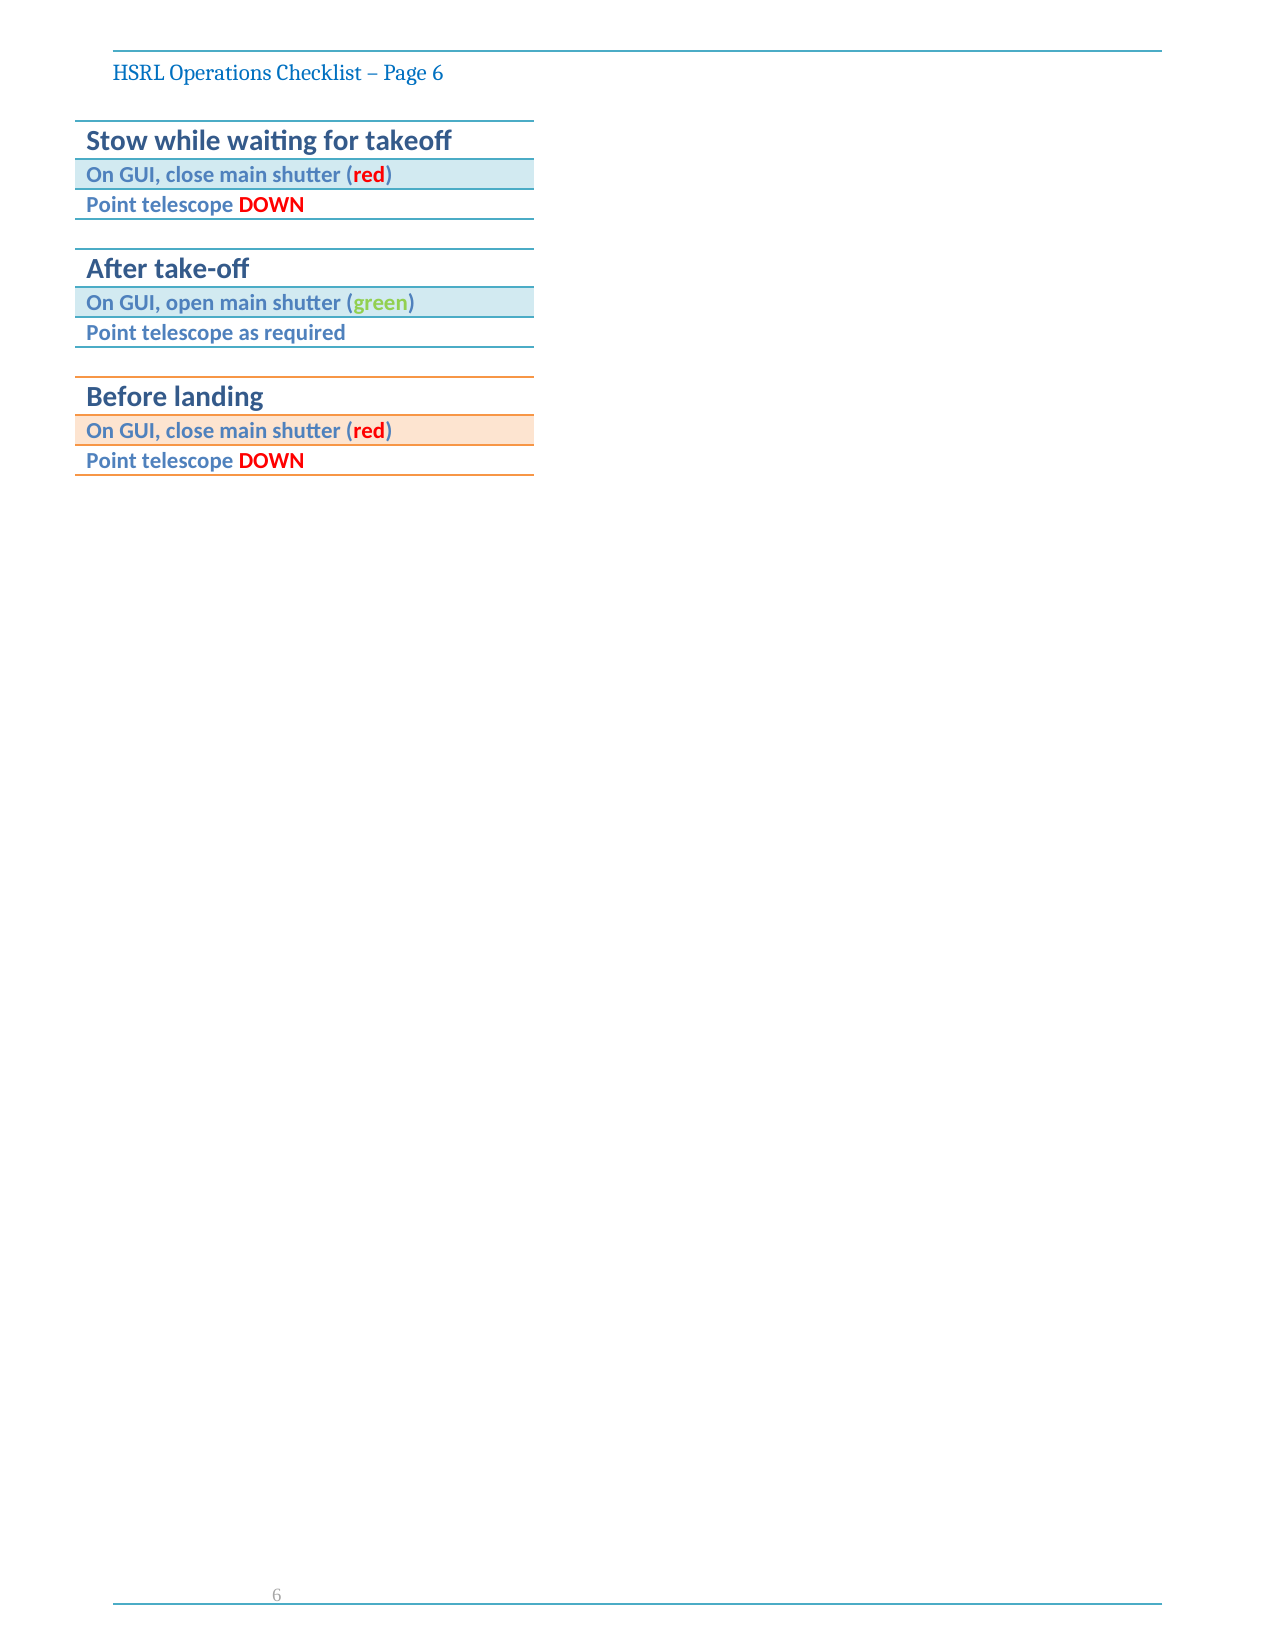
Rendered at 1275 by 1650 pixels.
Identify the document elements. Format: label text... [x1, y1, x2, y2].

table_cell Point telescope DOWN [75, 190, 534, 218]
table_header After take-off [75, 250, 534, 286]
table_header Stow while waiting for takeoff [75, 122, 534, 158]
table_cell Point telescope as required [75, 318, 534, 346]
table_cell Point telescope DOWN [75, 446, 534, 474]
table_cell On GUI, close main shutter (red) [75, 416, 534, 444]
table_cell On GUI, close main shutter (red) [75, 160, 534, 188]
table_header Before landing [75, 378, 534, 414]
table_cell On GUI, open main shutter (green) [75, 288, 534, 316]
